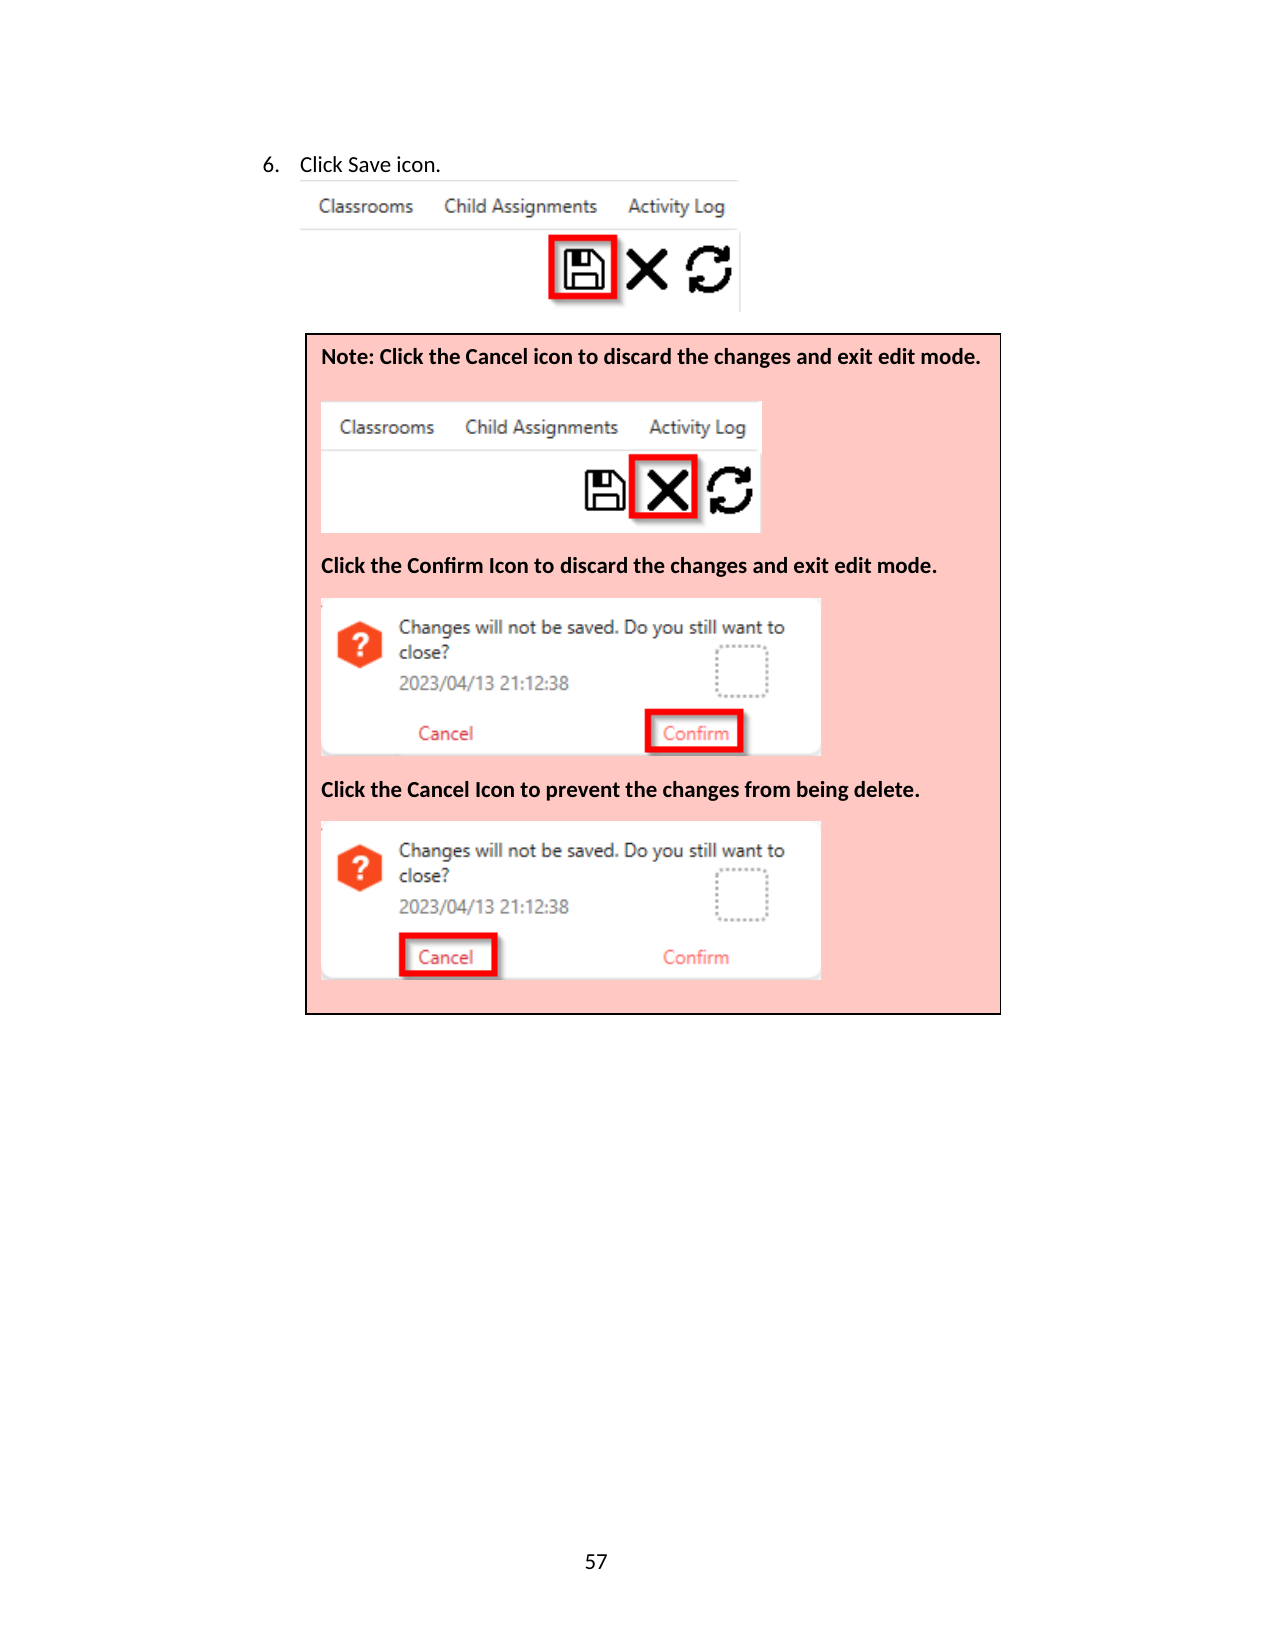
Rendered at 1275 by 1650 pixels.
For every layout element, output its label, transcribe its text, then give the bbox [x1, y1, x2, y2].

picture [321, 598, 822, 756]
picture [300, 180, 741, 312]
picture [321, 401, 762, 533]
list Click Save icon. [262, 150, 1125, 178]
picture [321, 821, 822, 980]
